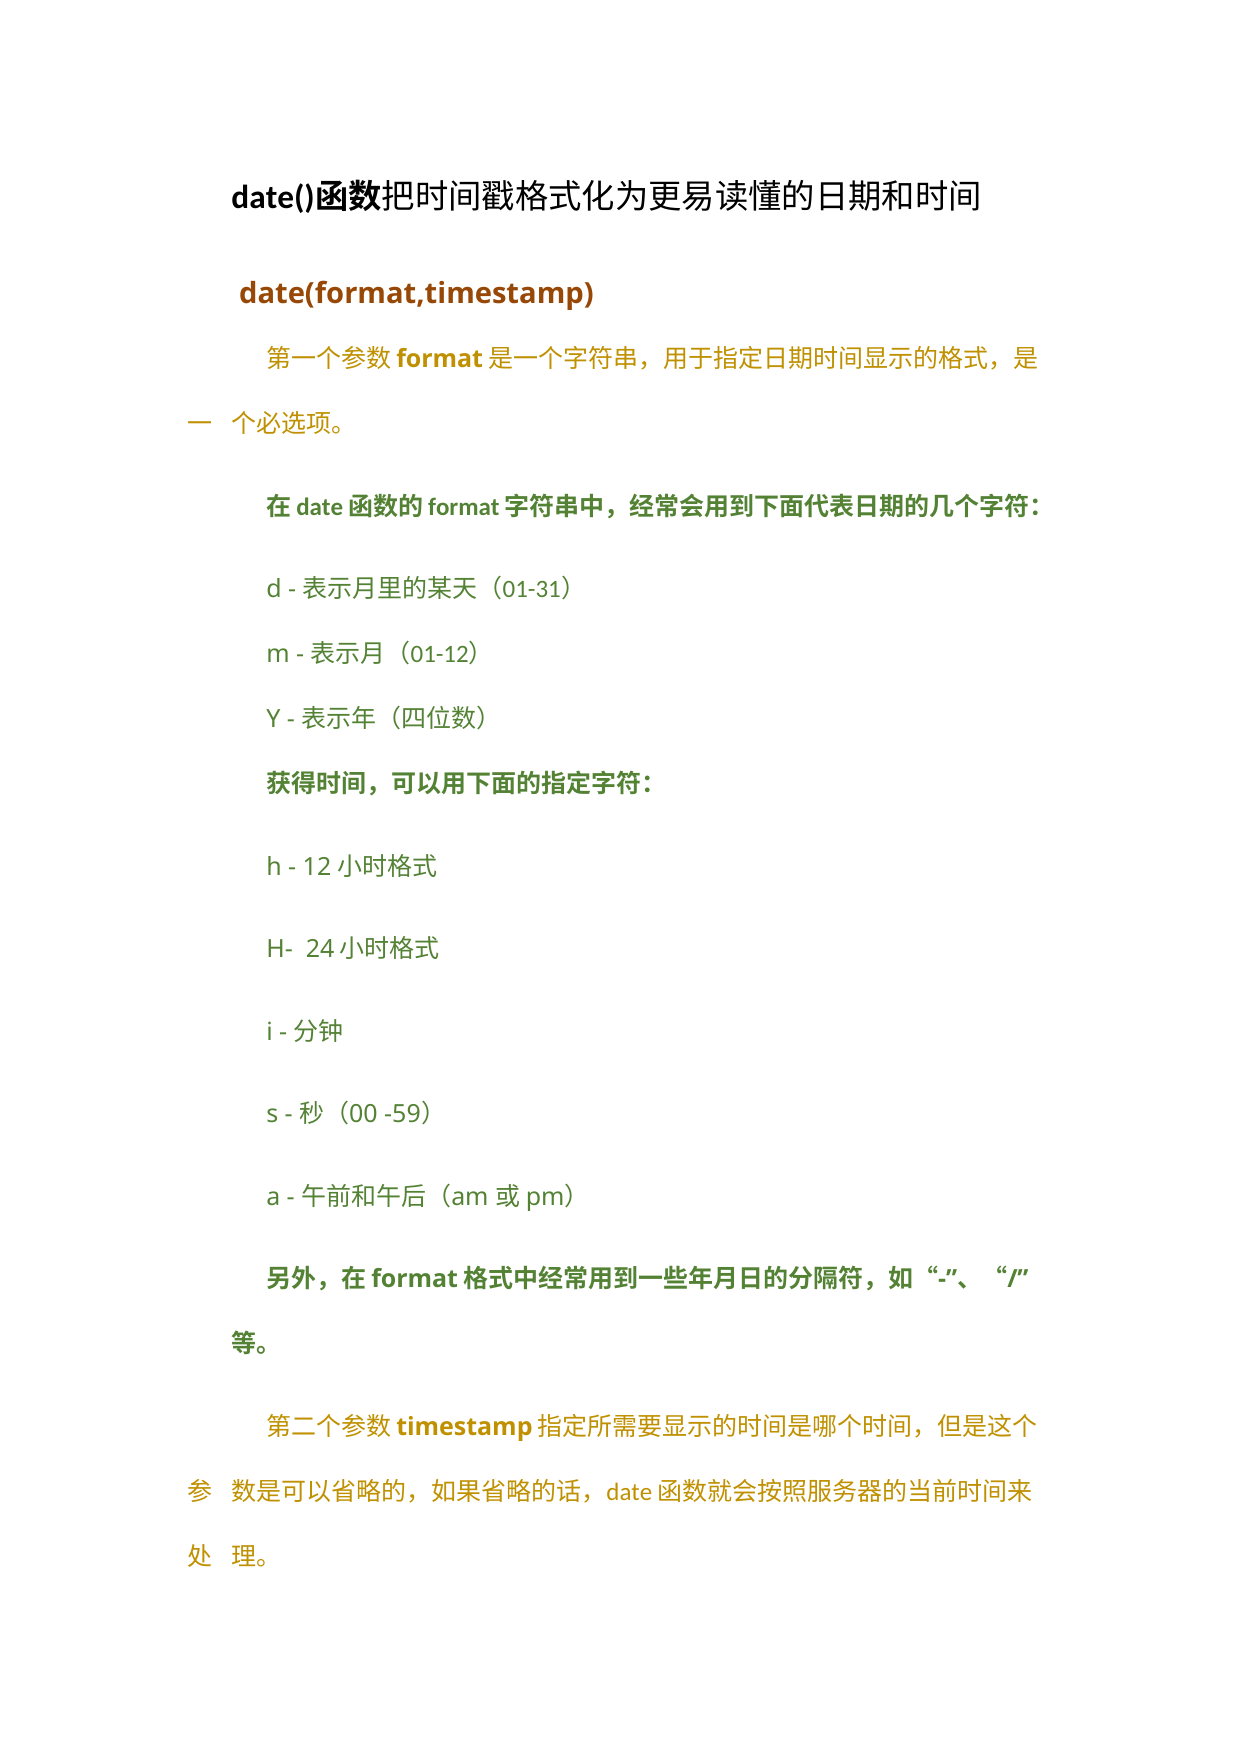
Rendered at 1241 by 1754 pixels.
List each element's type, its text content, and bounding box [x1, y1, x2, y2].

text date()函数把时间戳格式化为更易读懂的日期和时间 [187, 162, 1053, 227]
text date(format,timestamp) [187, 259, 1053, 324]
text i - 分钟 [187, 997, 1053, 1062]
text 第二个参数timestamp指定所需要显示的时间是哪个时间，但是这个参 数是可以省略的，如果省略的话，date函数就会按照服务器的当前时间来处 理。 [187, 1392, 1053, 1587]
text a - 午前和午后（am 或 pm） [187, 1162, 1053, 1227]
text 获得时间，可以用下面的指定字符： [187, 749, 1053, 814]
text 第一个参数format是一个字符串，用于指定日期时间显示的格式，是一 个必选项。 [187, 324, 1053, 454]
text H- 24小时格式 [187, 914, 1053, 979]
text 在date函数的format字符串中，经常会用到下面代表日期的几个字符： [187, 472, 1053, 537]
text d - 表示月里的某天（01-31） [187, 554, 1053, 619]
text m - 表示月（01-12） [187, 619, 1053, 684]
text 另外，在format格式中经常用到一些年月日的分隔符，如“-”、“/” 等。 [187, 1244, 1053, 1374]
text h - 12 小时格式 [187, 832, 1053, 897]
text s - 秒（00 -59） [187, 1079, 1053, 1144]
text Y - 表示年（四位数） [187, 684, 1053, 749]
